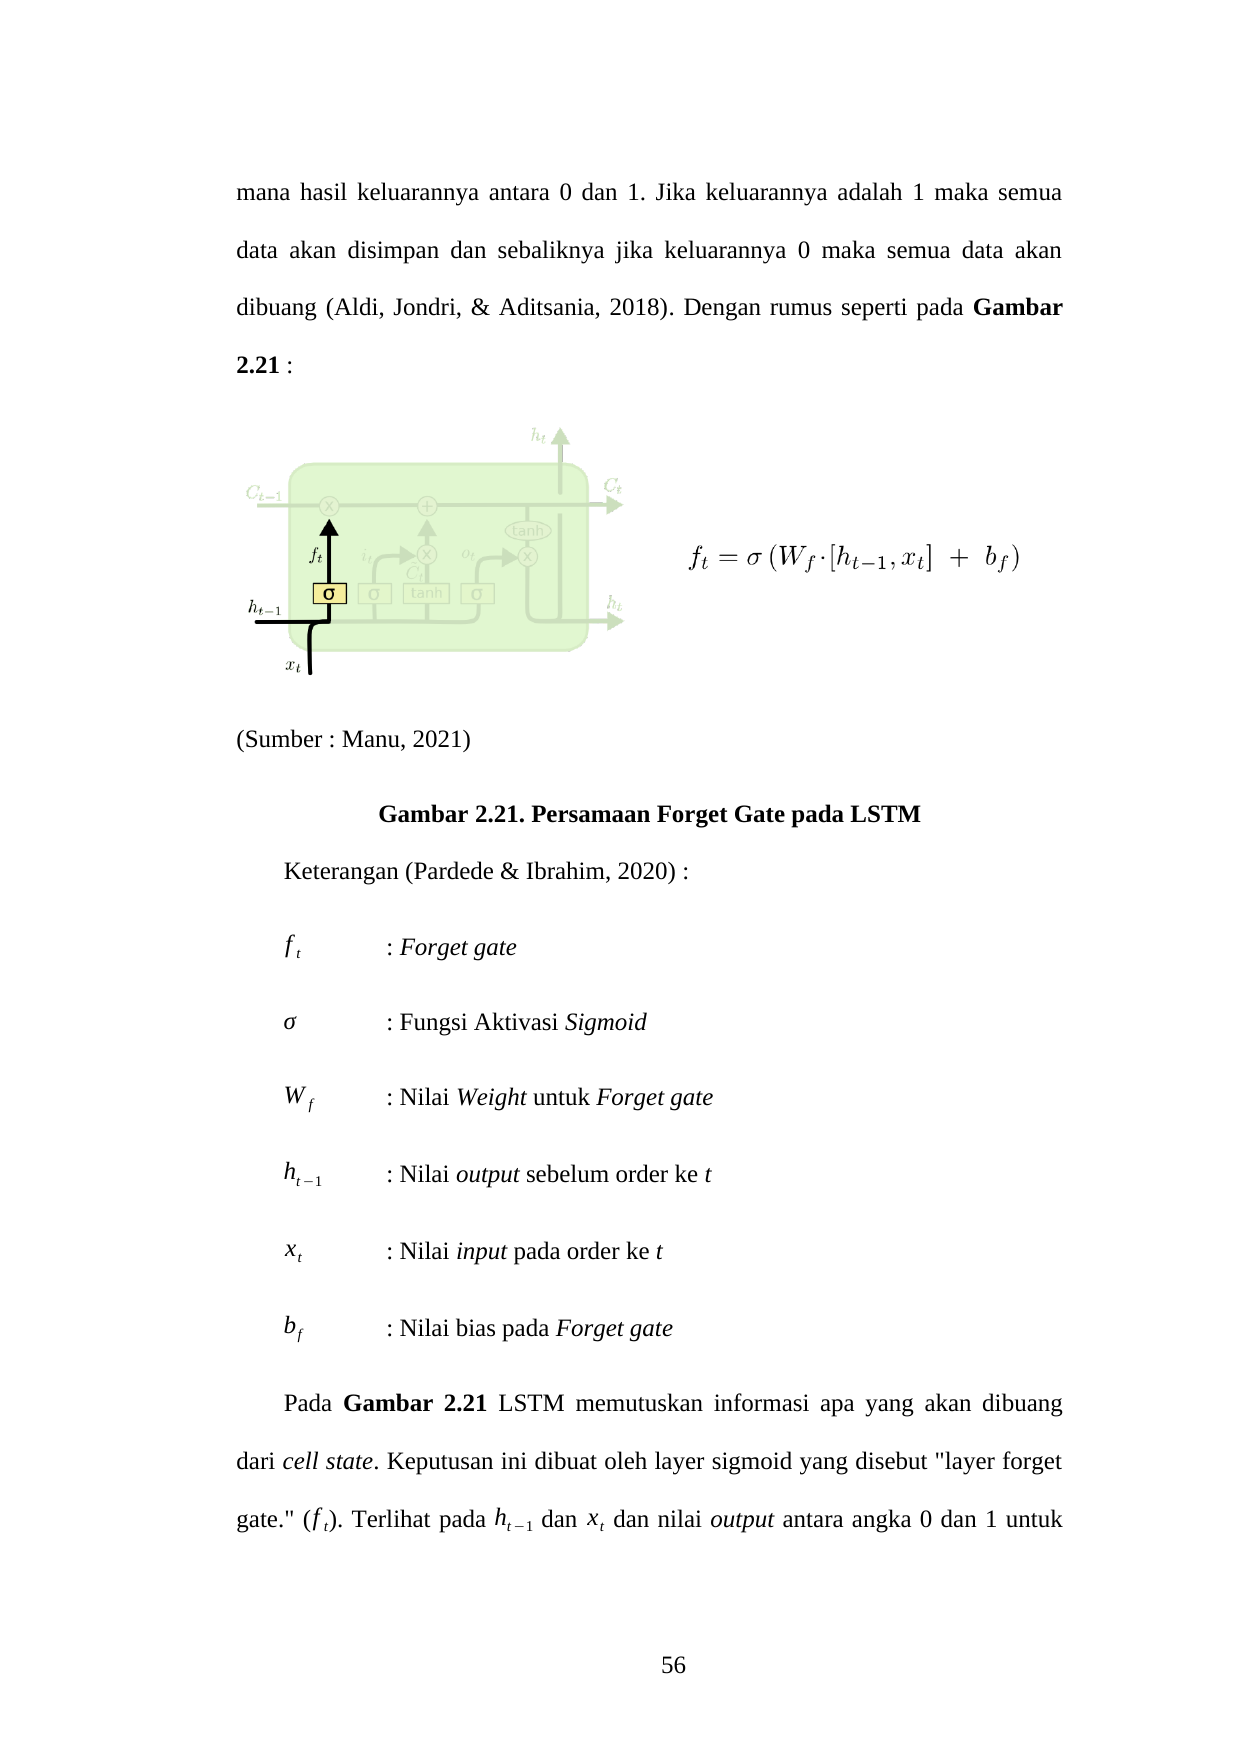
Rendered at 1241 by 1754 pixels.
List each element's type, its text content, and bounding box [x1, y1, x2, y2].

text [236, 177, 1063, 378]
text Gambar 2.20. Persamaan Forget Gate pada LSTM [236, 799, 1063, 827]
text : Nilai bias pada Forget gate [283, 1312, 1063, 1343]
text : Forget gate [283, 930, 1063, 962]
text Keterangan : [236, 856, 1063, 885]
text : Fungsi Aktivasi Sigmoid [283, 1007, 1063, 1036]
text : Nilai Weight untuk Forget gate [283, 1081, 1063, 1113]
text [236, 1388, 1063, 1535]
text : Nilai input pada order ke t [283, 1235, 1063, 1266]
text : Nilai output sebelum order ke t [283, 1158, 1063, 1189]
picture [236, 423, 1063, 679]
